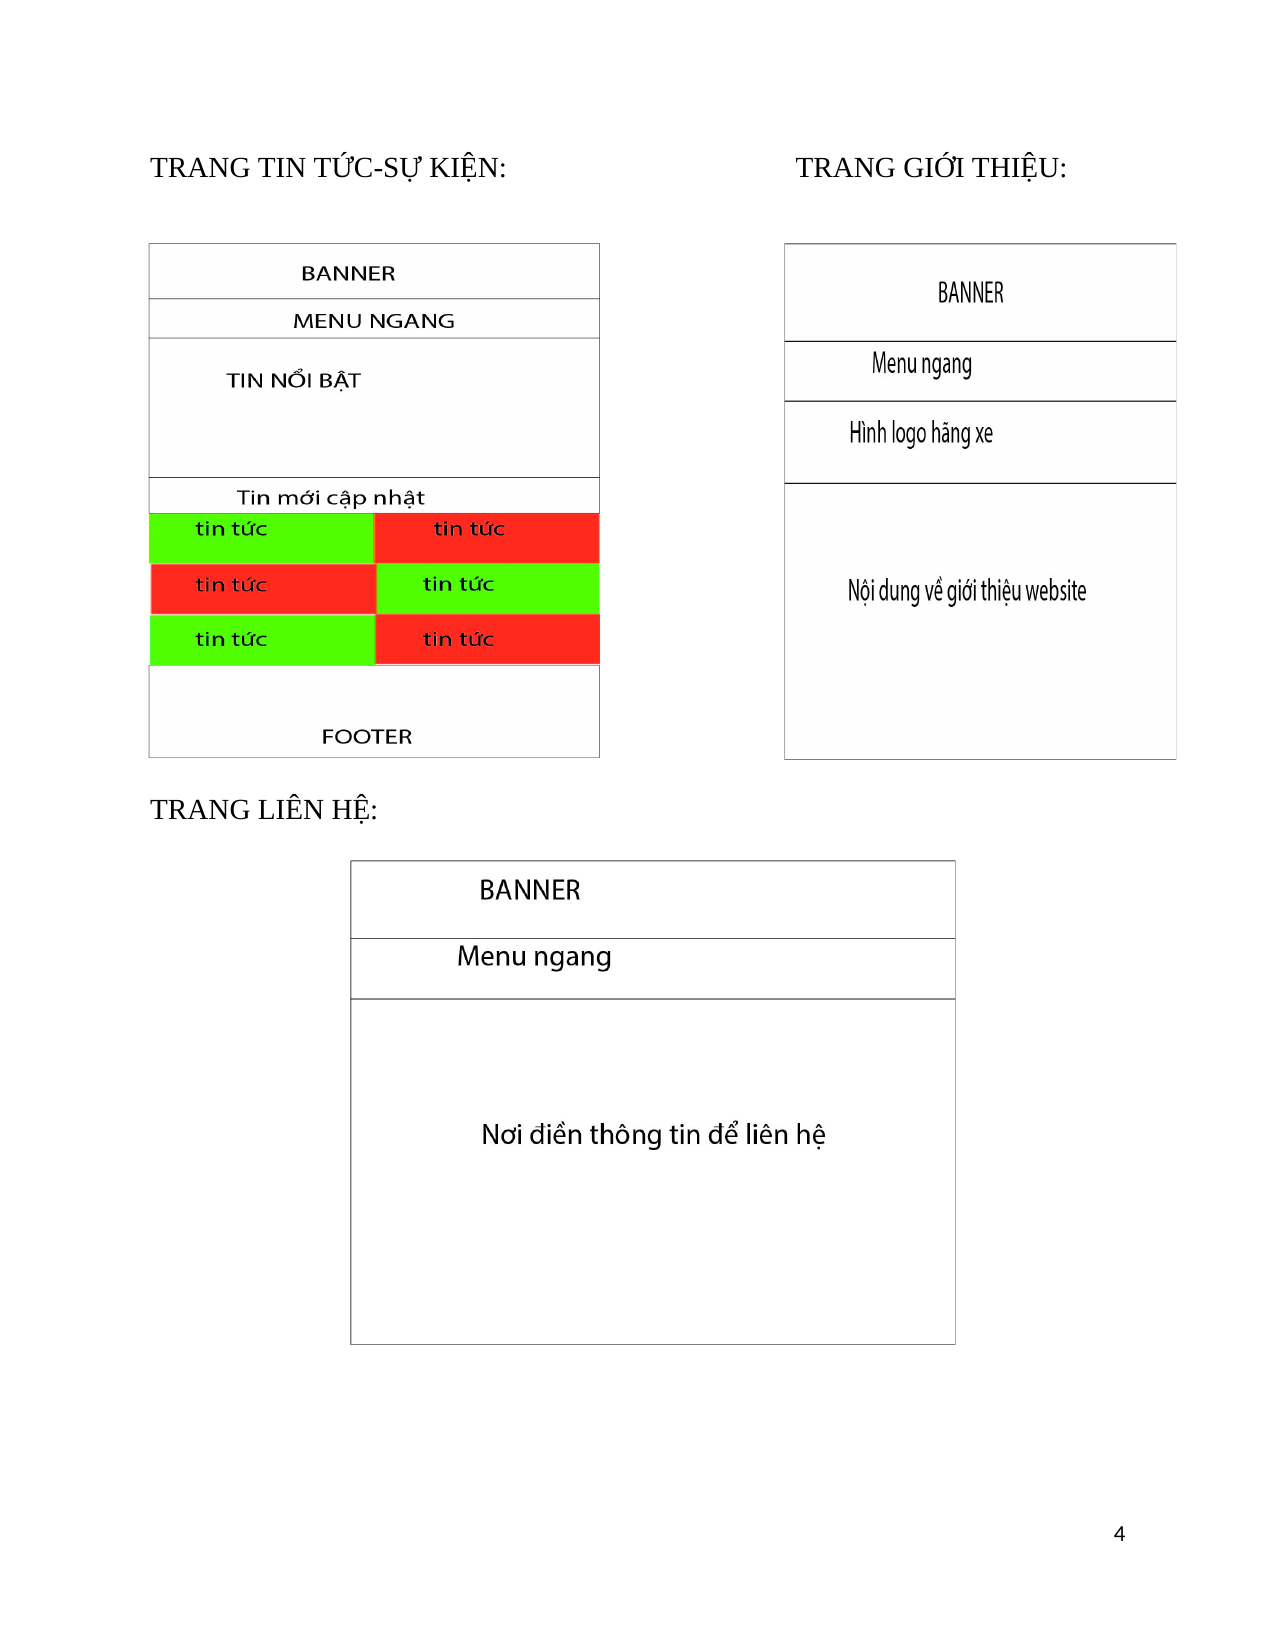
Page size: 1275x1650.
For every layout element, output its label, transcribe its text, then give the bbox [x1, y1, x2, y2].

text TRANG TIN TỨC-SỰ KIỆN: TRANG GIỚI THIỆU: [150, 150, 1125, 183]
picture [148, 243, 600, 758]
text TRANG LIÊN HỆ: [150, 792, 1125, 826]
picture [350, 860, 956, 1345]
picture [784, 243, 1177, 760]
